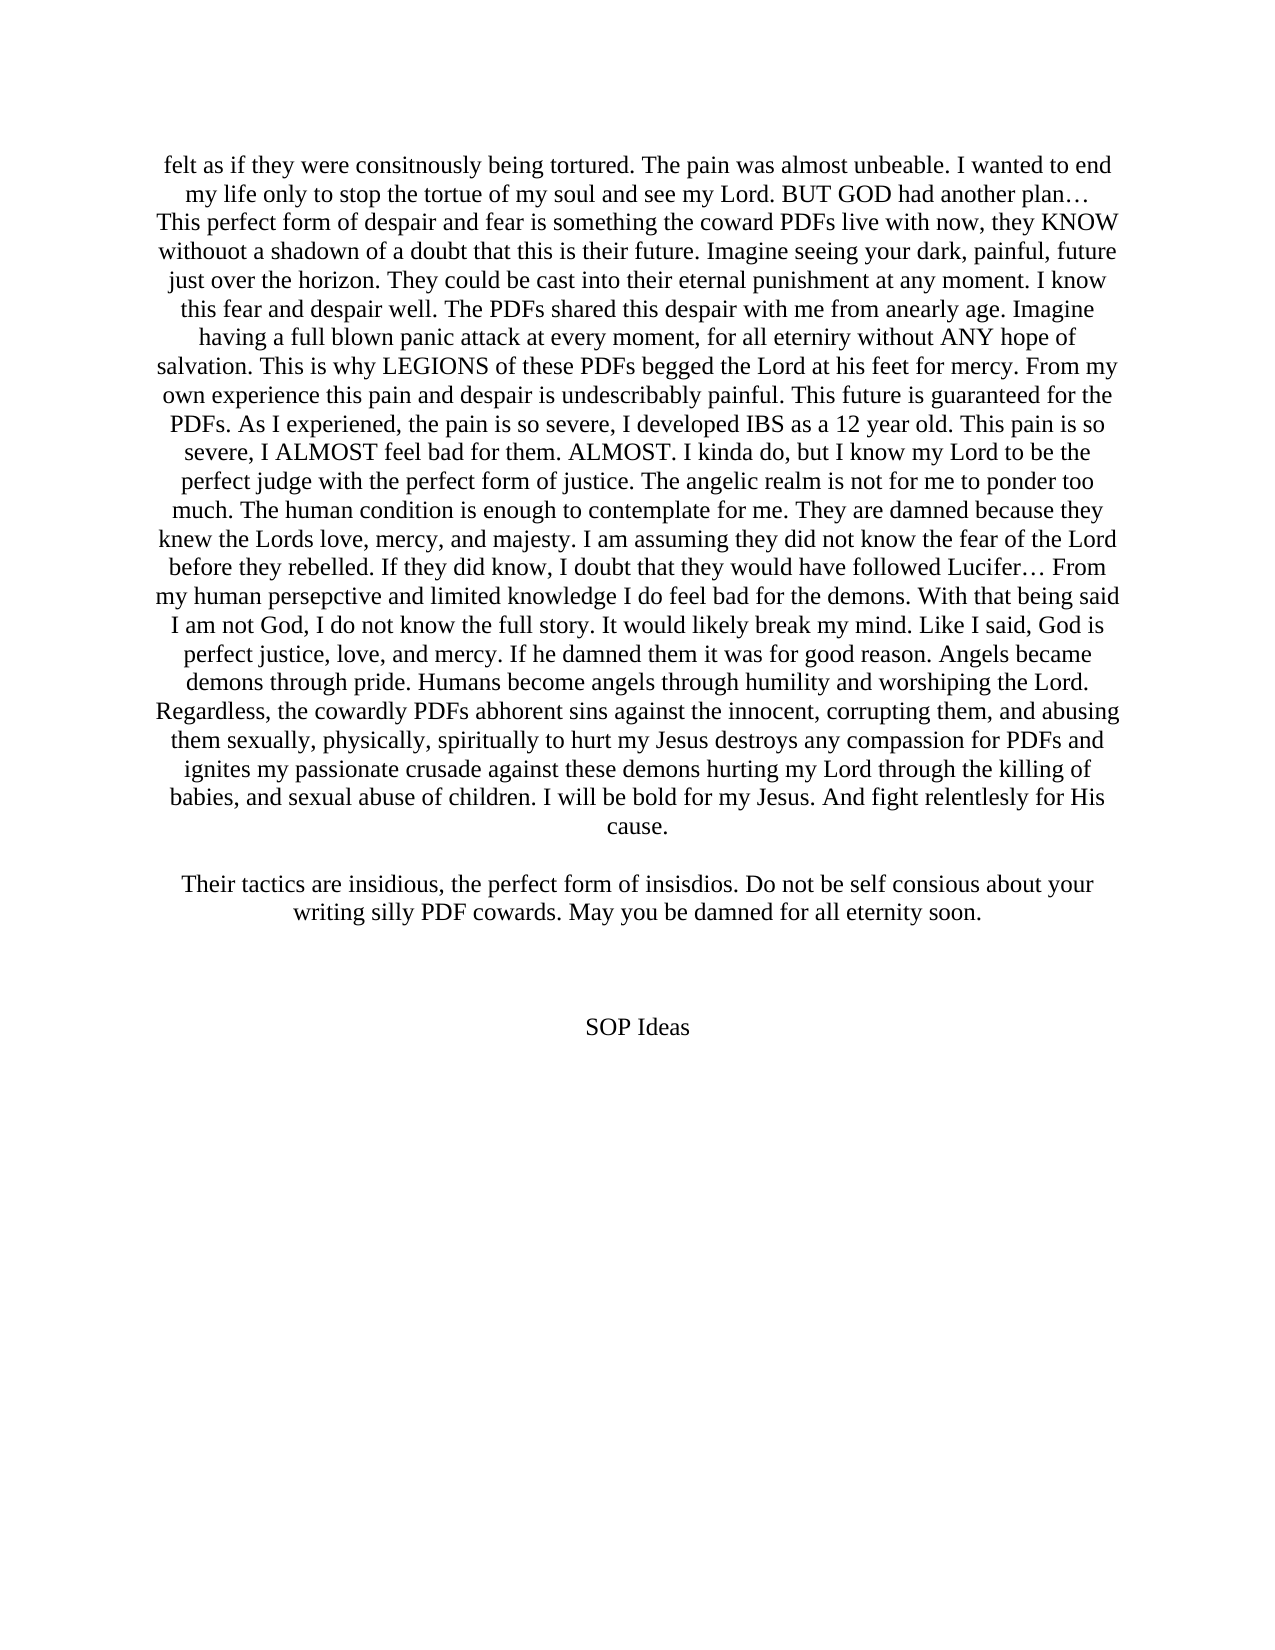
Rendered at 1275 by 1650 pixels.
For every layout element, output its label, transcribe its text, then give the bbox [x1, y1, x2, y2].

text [150, 150, 1125, 207]
text SOP Ideas [150, 1012, 1125, 1041]
text This perfect form of despair and fear is something the coward PDFs live with now, they KNOW withouot a shadown of a doubt that this is their future. Imagine seeing your dark, painful, future just over the horizon. They could be cast into their eternal punishment at any moment. I know this fear and despair well. The PDFs shared this despair with me from anearly age. Imagine having a full blown panic attack at every moment, for all eterniry without ANY hope of salvation. This is why LEGIONS of these PDFs begged the Lord at his feet for mercy. From my own experience this pain and despair is undescribably painful. This future is guaranteed for the PDFs. As I experiened, the pain is so severe, I developed IBS as a 12 year old. This pain is so severe, I ALMOST feel bad for them. ALMOST. I kinda do, but I know my Lord to be the perfect judge with the perfect form of justice. The angelic realm is not for me to ponder too much. The human condition is enough to contemplate for me. They are damned because they knew the Lords love, mercy, and majesty. I am assuming they did not know the fear of the Lord before they rebelled. If they did know, I doubt that they would have followed Lucifer… From my human persepctive and limited knowledge I do feel bad for the demons. With that being said I am not God, I do not know the full story. It would likely break my mind. Like I said, God is perfect justice, love, and mercy. If he damned them it was for good reason. Angels became demons through pride. Humans become angels through humility and worshiping the Lord. Regardless, the cowardly PDFs abhorent sins against the innocent, corrupting them, and abusing them sexually, physically, spiritually to hurt my Jesus destroys any compassion for PDFs and ignites my passionate crusade against these demons hurting my Lord through the killing of babies, and sexual abuse of children. I will be bold for my Jesus. And fight relentlesly for His cause. [150, 207, 1125, 840]
text Their tactics are insidious, the perfect form of insisdios. Do not be self consious about your writing silly PDF cowards. May you be damned for all eternity soon. [150, 869, 1125, 926]
